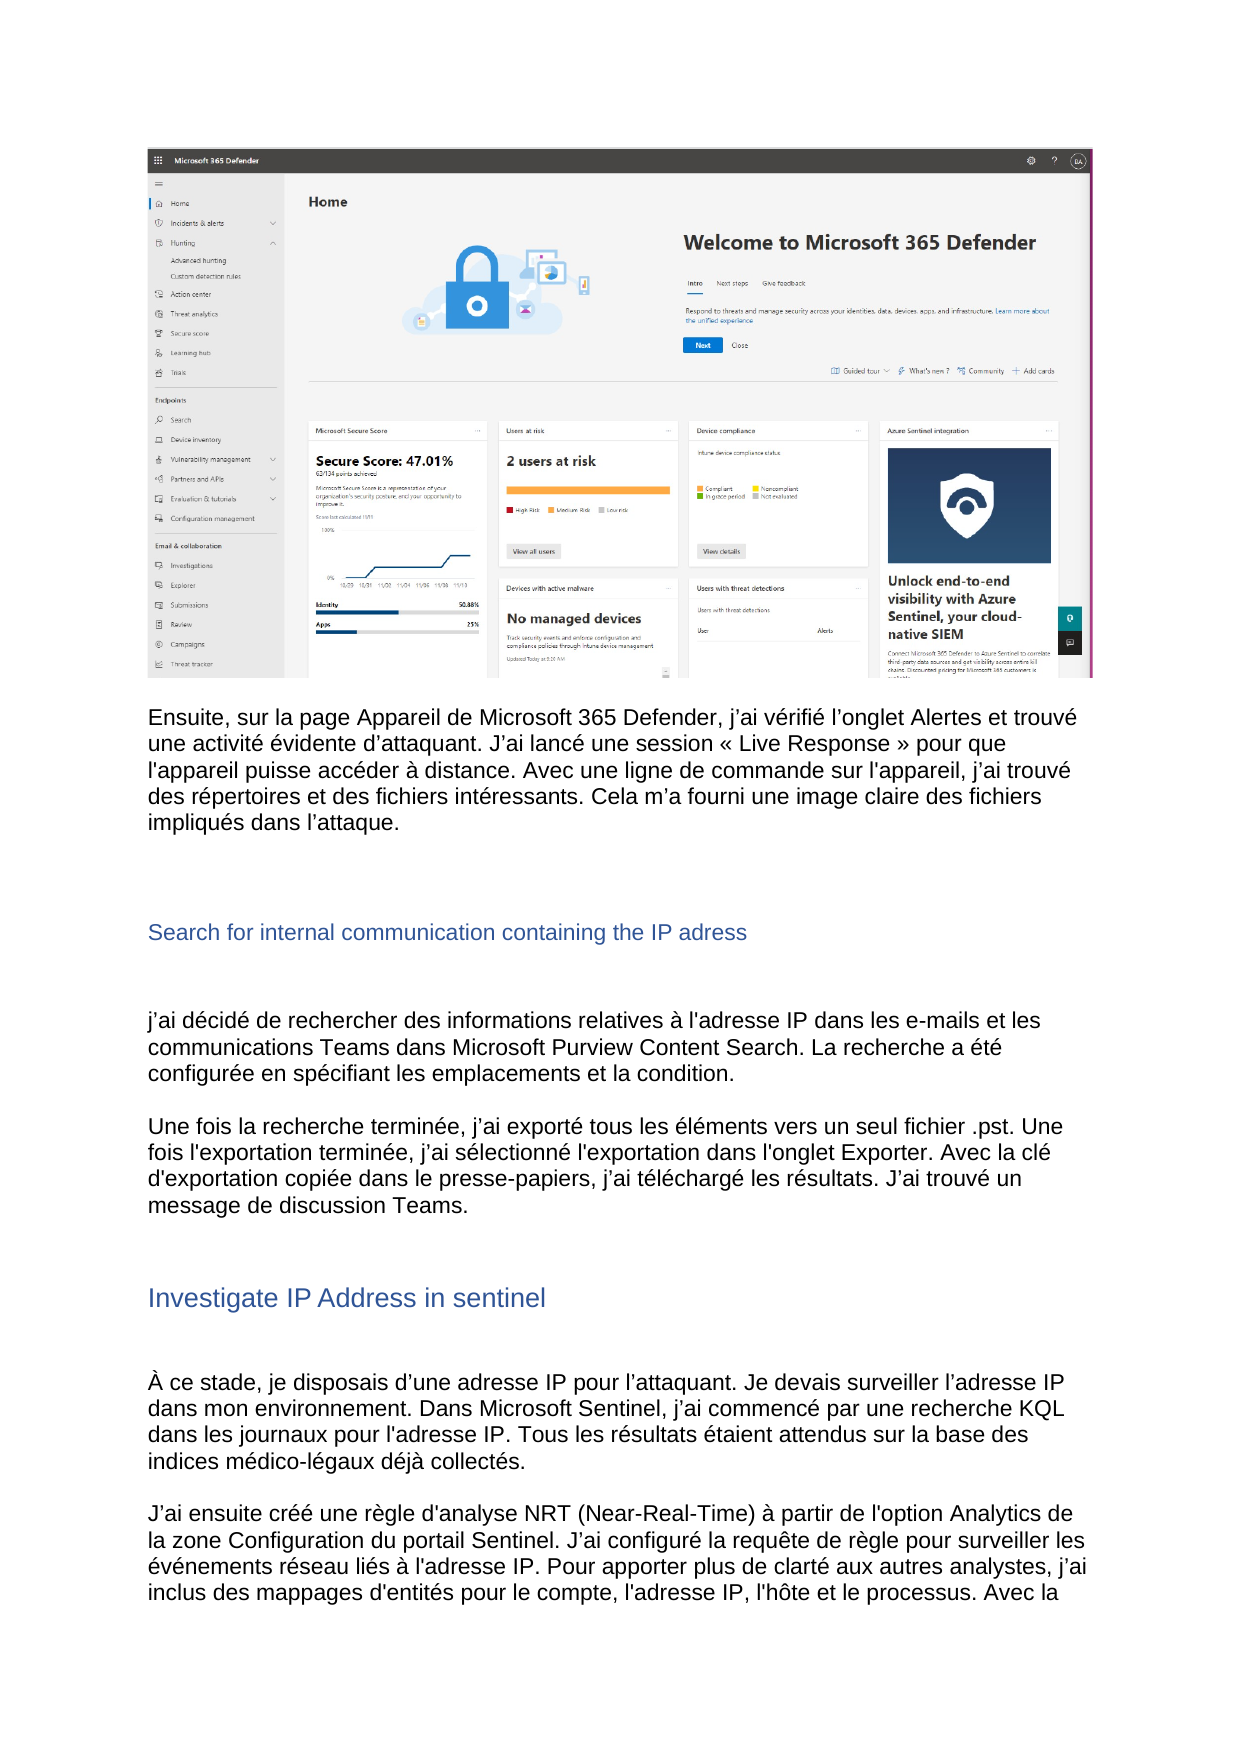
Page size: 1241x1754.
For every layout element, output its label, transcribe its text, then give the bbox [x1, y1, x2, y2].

text À ce stade, je disposais d’une adresse IP pour l’attaquant. Je devais surveiller l’adresse IP dans mon environnement. Dans Microsoft Sentinel, j’ai commencé par une recherche KQL dans les journaux pour l'adresse IP. Tous les résultats étaient attendus sur la base des indices médico-légaux déjà collectés. [148, 1368, 1093, 1474]
text Ensuite, sur la page Appareil de Microsoft 365 Defender, j’ai vérifié l’onglet Alertes et trouvé une activité évidente d’attaquant. J’ai lancé une session « Live Response » pour que l'appareil puisse accéder à distance. Avec une ligne de commande sur l'appareil, j’ai trouvé des répertoires et des fichiers intéressants. Cela m’a fourni une image claire des fichiers impliqués dans l’attaque. [148, 704, 1093, 836]
text j’ai décidé de rechercher des informations relatives à l'adresse IP dans les e-mails et les communications Teams dans Microsoft Purview Content Search. La recherche a été configurée en spécifiant les emplacements et la condition. [148, 1007, 1093, 1086]
text Une fois la recherche terminée, j’ai exporté tous les éléments vers un seul fichier .pst. Une fois l'exportation terminée, j’ai sélectionné l'exportation dans l'onglet Exporter. Avec la clé d'exportation copiée dans le presse-papiers, j’ai téléchargé les résultats. J’ai trouvé un message de discussion Teams. [148, 1113, 1093, 1218]
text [148, 1500, 1093, 1606]
subtitle Investigate IP Address in sentinel [148, 1282, 1093, 1313]
subtitle Search for internal communication containing the IP adress [148, 919, 1093, 945]
picture [147, 147, 1093, 678]
